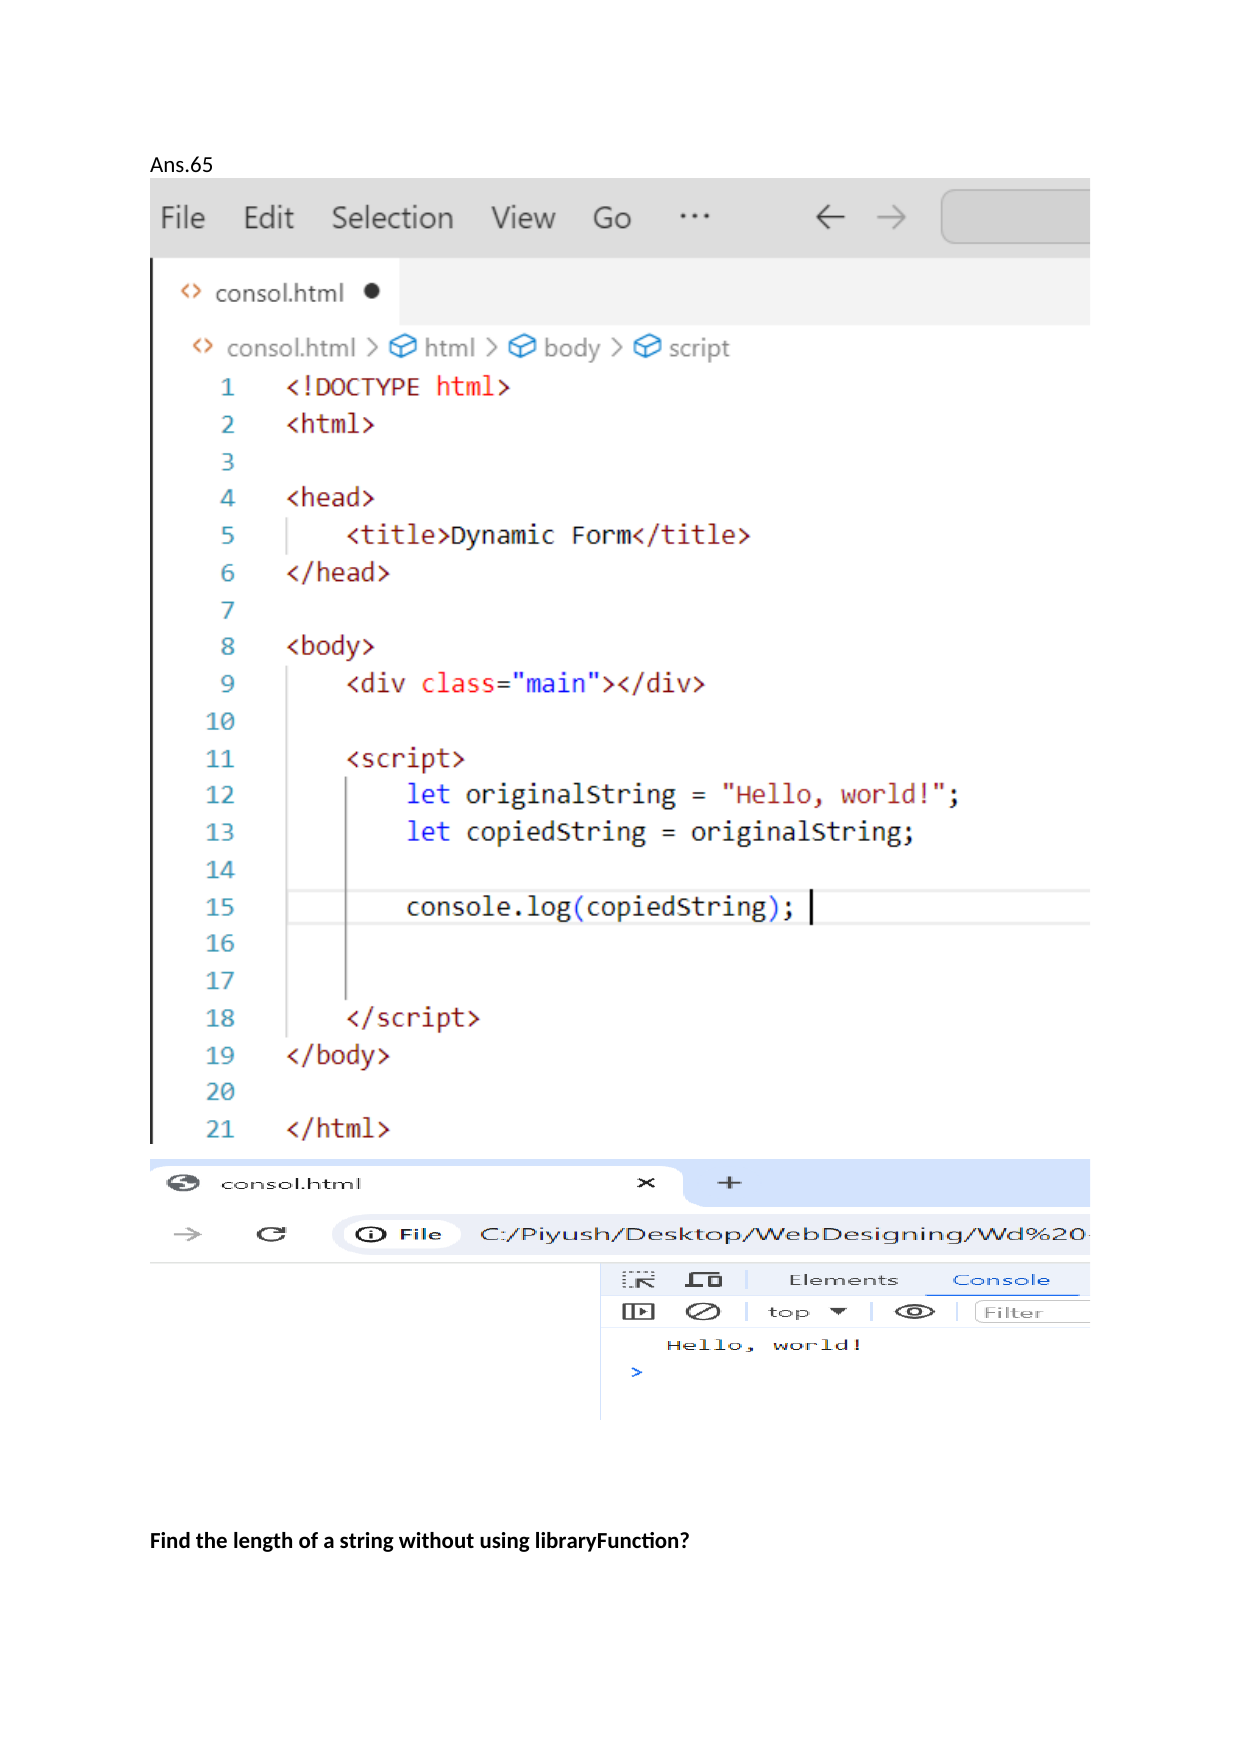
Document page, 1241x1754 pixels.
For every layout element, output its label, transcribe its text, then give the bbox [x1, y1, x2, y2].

text Find the length of a string without using libraryFunction? [150, 1526, 1090, 1554]
text Ans.65 [150, 150, 1090, 178]
picture [150, 1159, 1091, 1420]
picture [150, 178, 1091, 1144]
